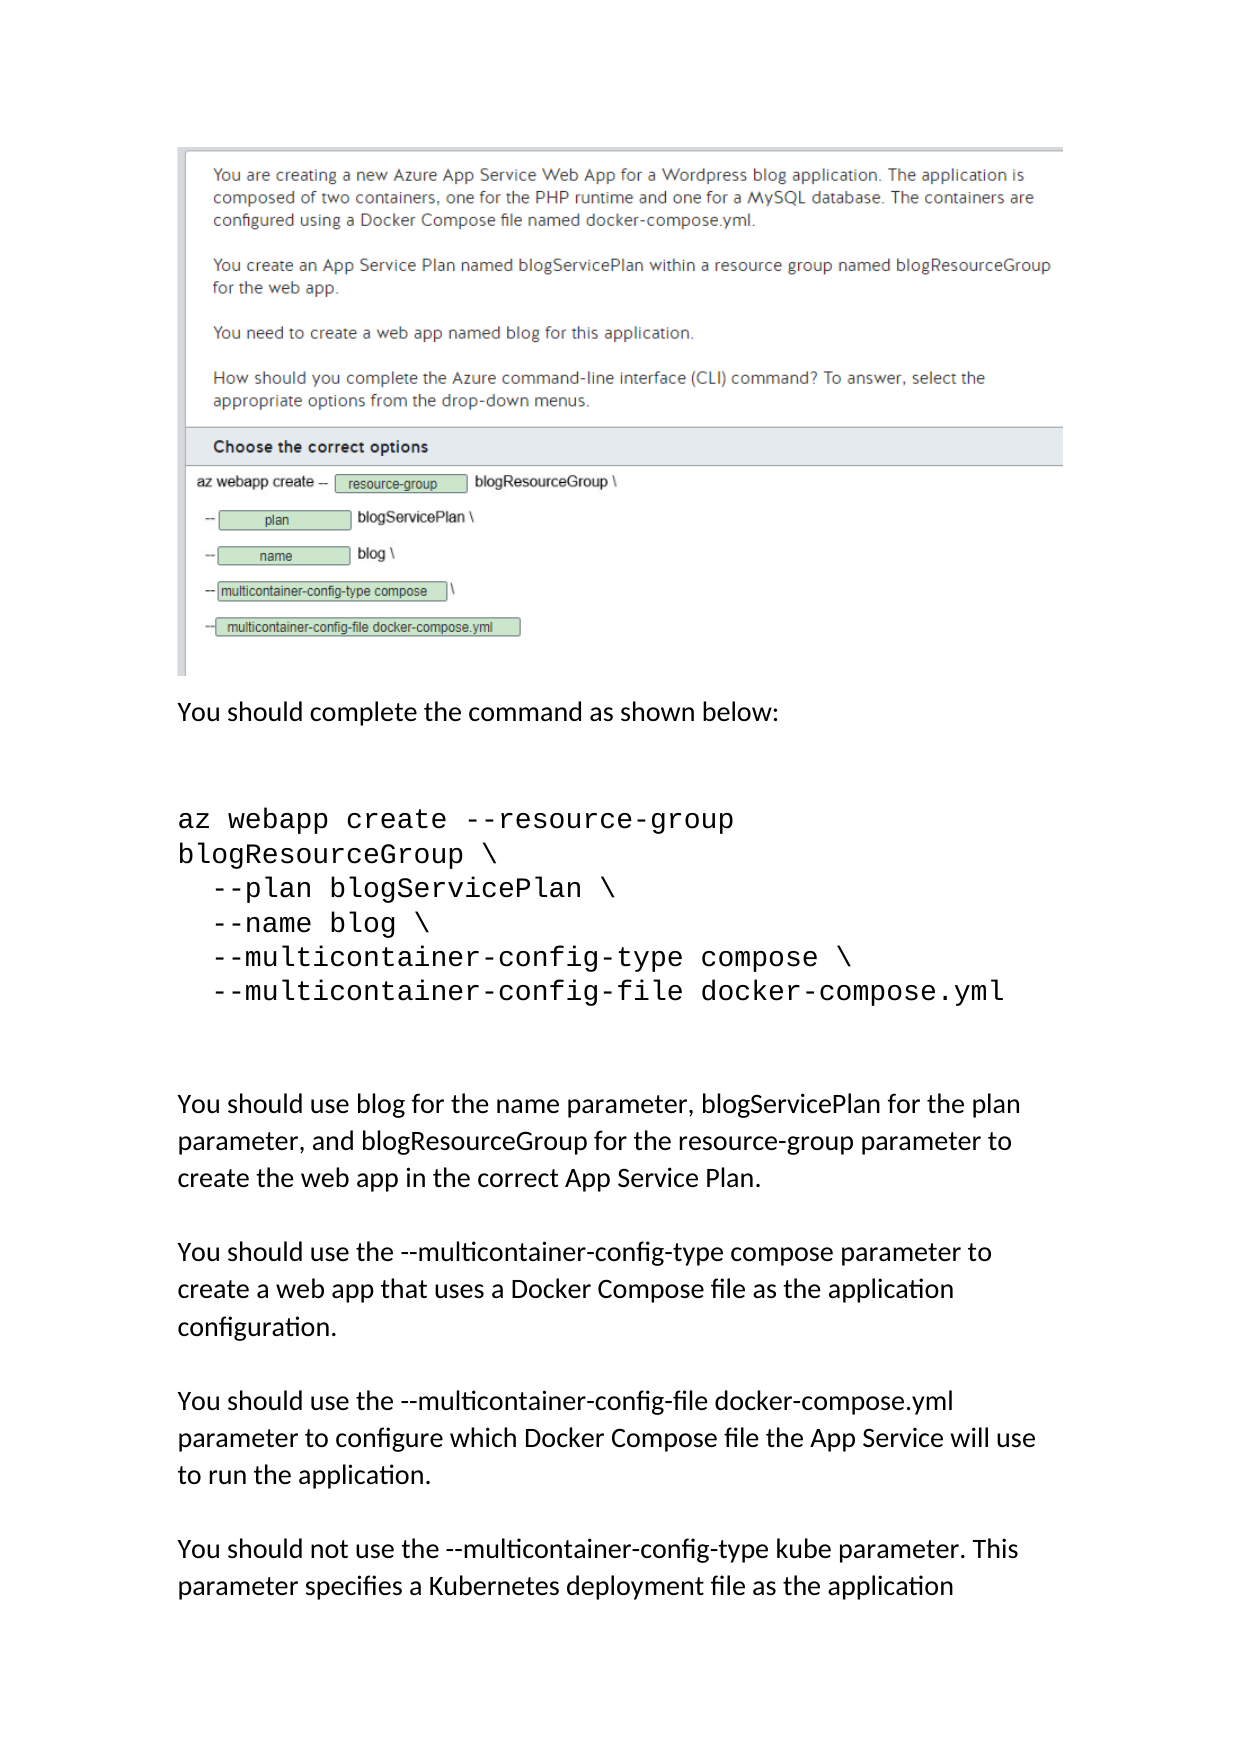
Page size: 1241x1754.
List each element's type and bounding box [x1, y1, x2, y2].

picture [177, 147, 1063, 676]
text [177, 694, 1063, 1602]
